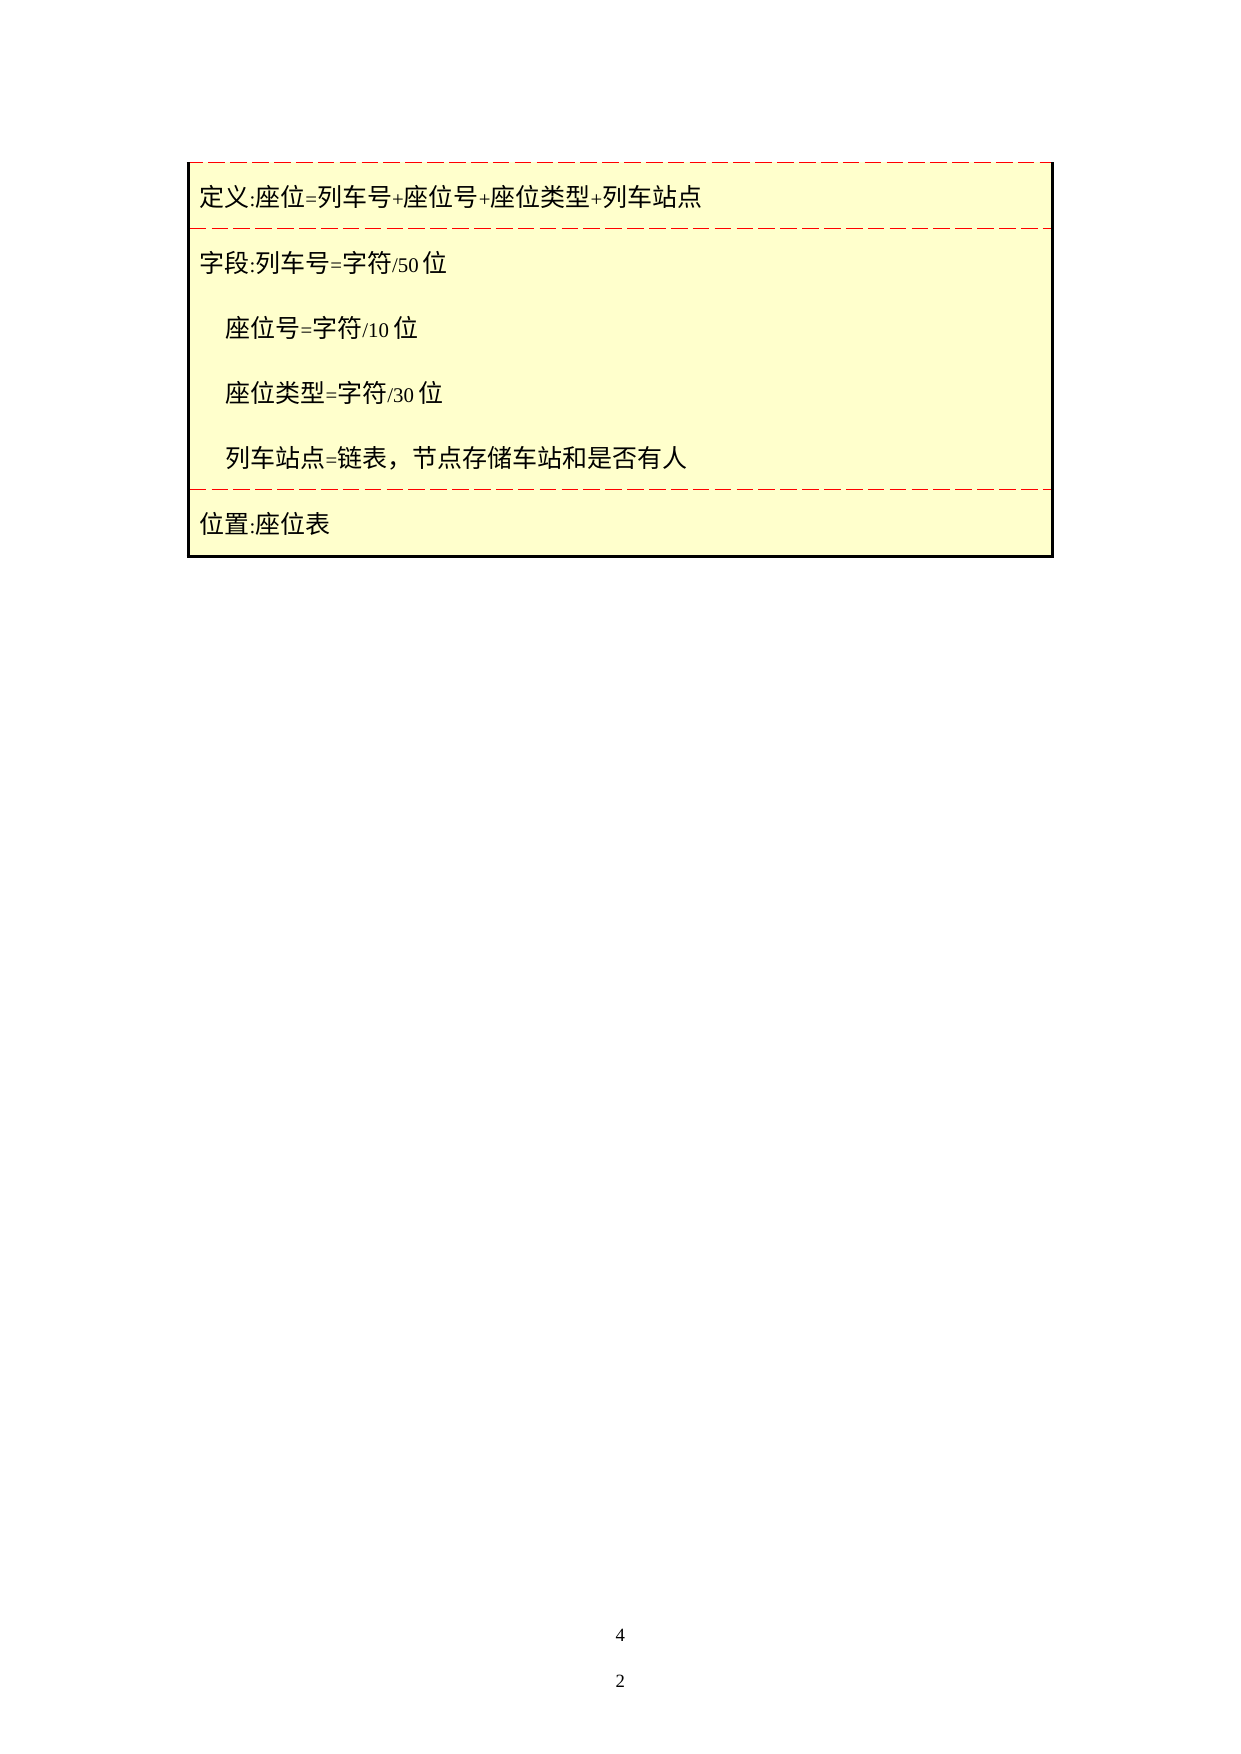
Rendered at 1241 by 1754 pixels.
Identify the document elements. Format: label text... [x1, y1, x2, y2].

table_cell 位置:座位表 [190, 489, 1051, 555]
table_cell 定义:座位=列车号+座位号+座位类型+列车站点 [190, 162, 1051, 228]
table_cell 字段:列车号=字符/50位 座位号=字符/10位 座位类型=字符/30位 列车站点=链表，节点存储车站和是否有人 [190, 228, 1051, 489]
